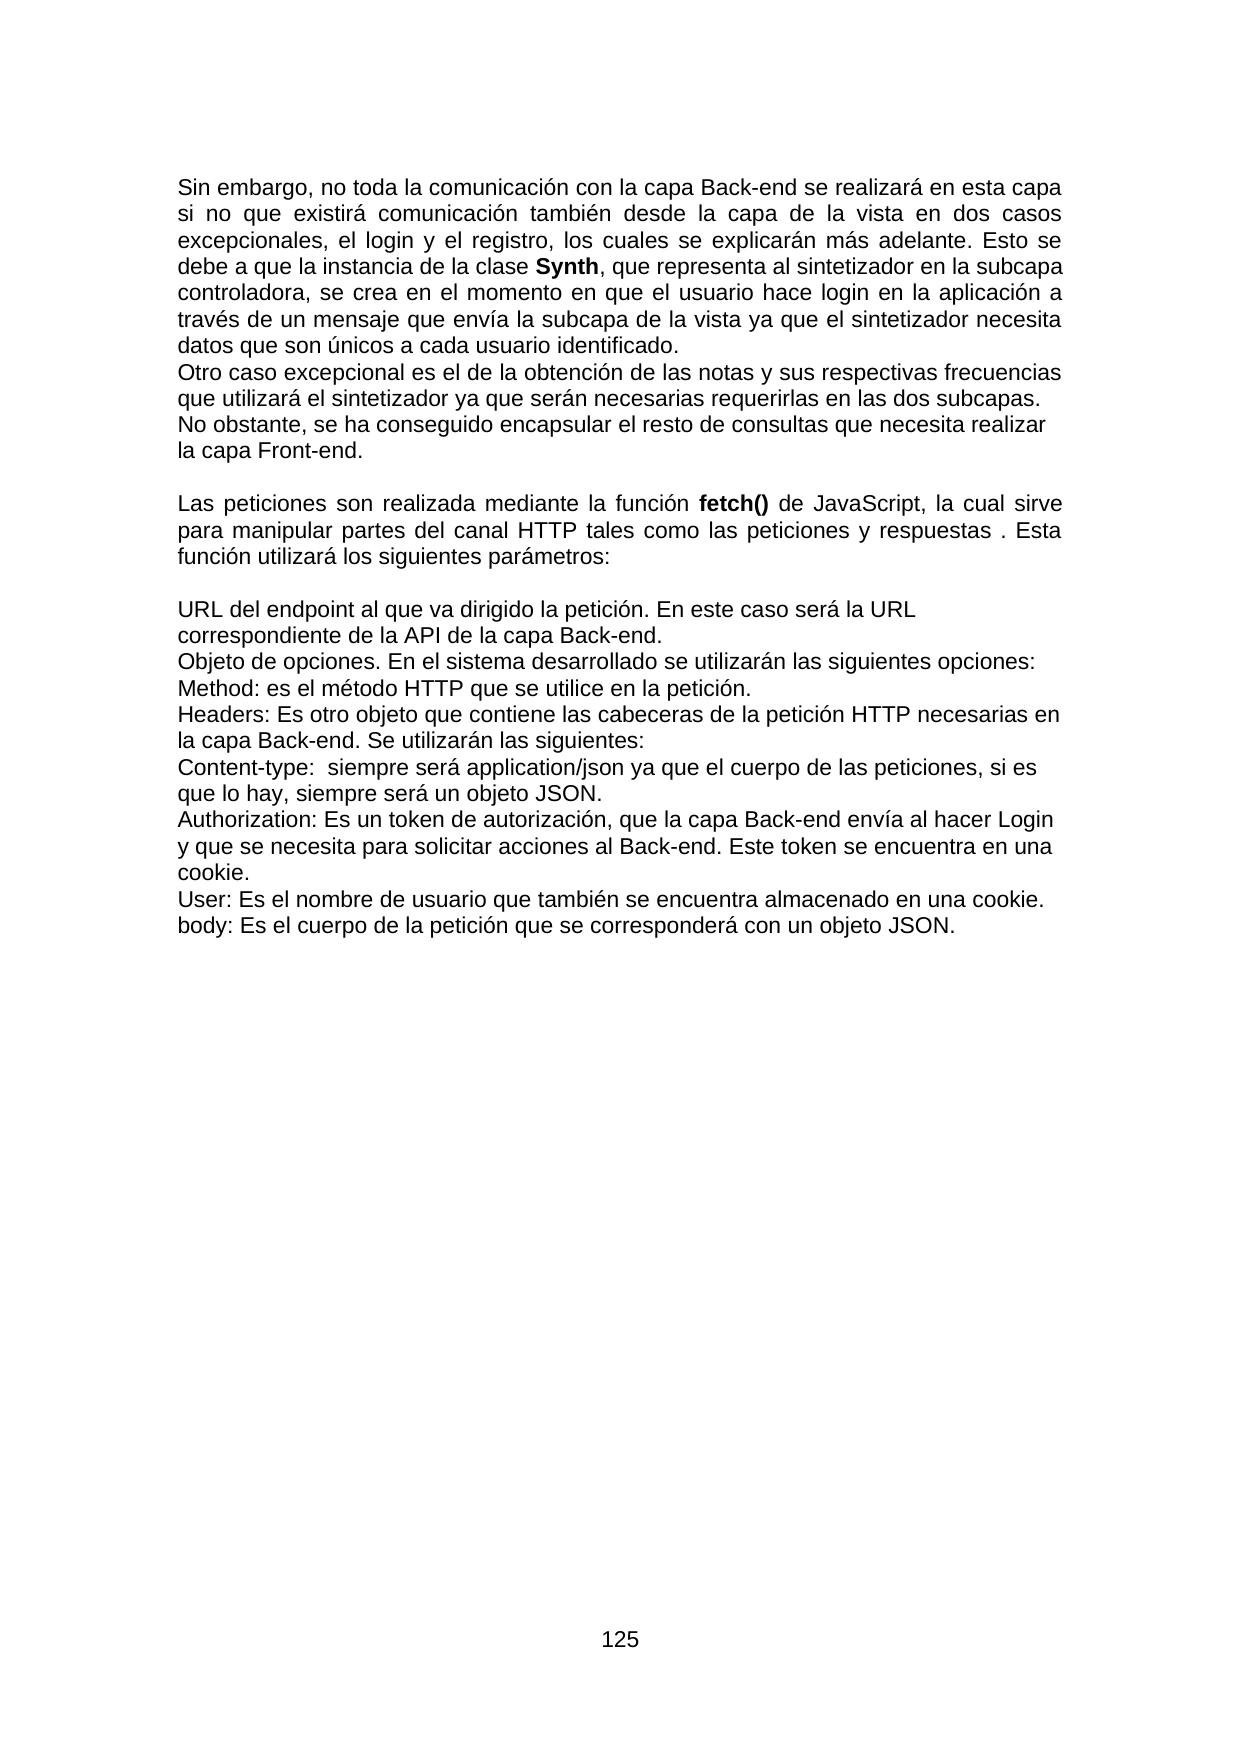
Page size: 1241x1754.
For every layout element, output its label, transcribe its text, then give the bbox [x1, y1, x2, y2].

text No obstante, se ha conseguido encapsular el resto de consultas que necesita realizar la capa Front-end. [177, 411, 1063, 464]
text Otro caso excepcional es el de la obtención de las notas y sus respectivas frecuencias que utilizará el sintetizador ya que serán necesarias requerirlas en las dos subcapas. [177, 358, 1063, 411]
text Las peticiones son realizada mediante la función fetch() de JavaScript, la cual sirve para manipular partes del canal HTTP tales como las peticiones y respuestas . Esta función utilizará los siguientes parámetros: [177, 490, 1063, 569]
text Sin embargo, no toda la comunicación con la capa Back-end se realizará en esta capa si no que existirá comunicación también desde la capa de la vista en dos casos excepcionales, el login y el registro, los cuales se explicarán más adelante. Esto se debe a que la instancia de la clase Synth, que representa al sintetizador en la subcapa controladora, se crea en el momento en que el usuario hace login en la aplicación a través de un mensaje que envía la subcapa de la vista ya que el sintetizador necesita datos que son únicos a cada usuario identificado. [177, 174, 1063, 358]
